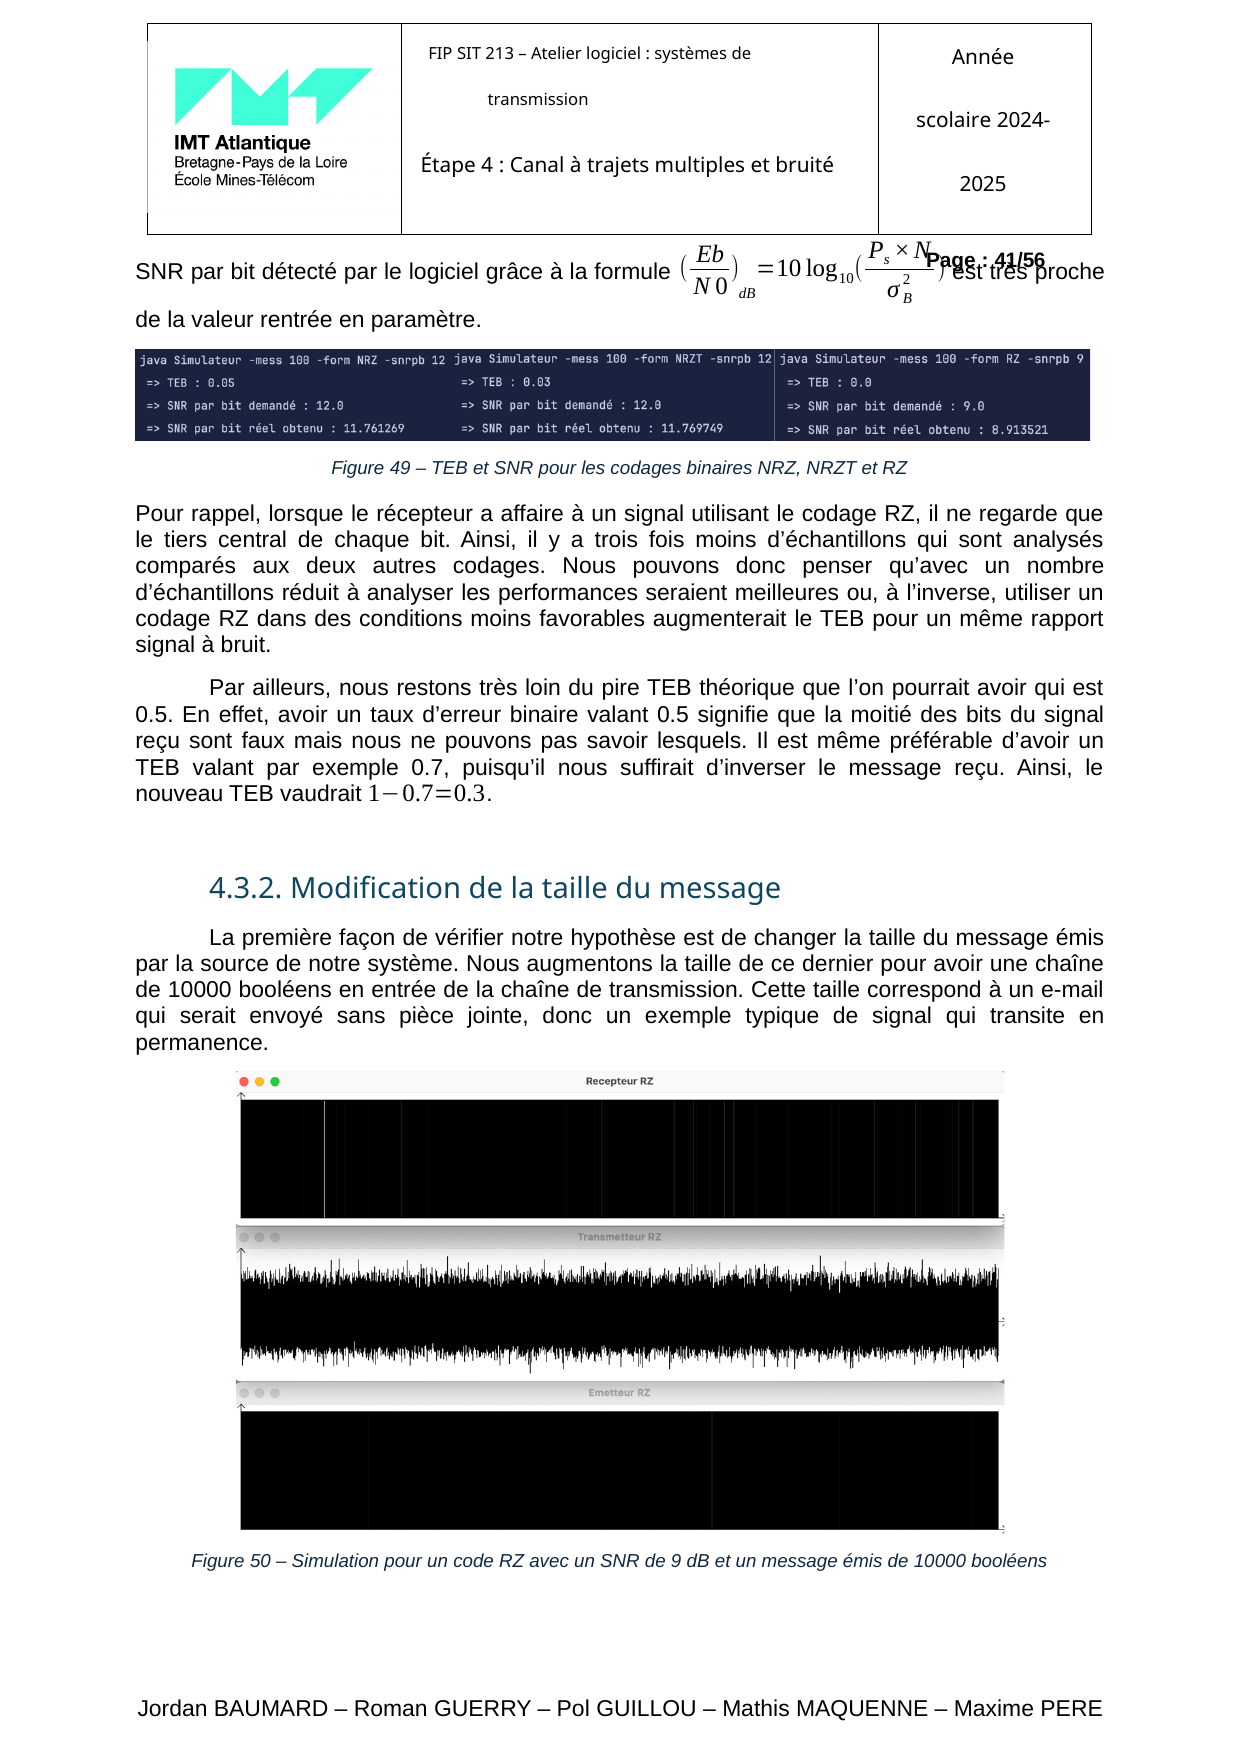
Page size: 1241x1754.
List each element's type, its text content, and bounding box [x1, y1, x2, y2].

picture [147, 41, 401, 213]
text La première façon de vérifier notre hypothèse est de changer la taille du message émis par la source de notre système. Nous augmentons la taille de ce dernier pour avoir une chaîne de 10000 booléens en entrée de la chaîne de transmission. Cette taille correspond à un e-mail qui serait envoyé sans pièce jointe, donc un exemple typique de signal qui transite en permanence. [135, 923, 1105, 1055]
text Figure 50 – Simulation pour un code RZ avec un SNR de 9 dB et un message émis de 10000 booléens [135, 1550, 1105, 1571]
text Pour rappel, lorsque le récepteur a affaire à un signal utilisant le codage RZ, il ne regarde que le tiers central de chaque bit. Ainsi, il y a trois fois moins d’échantillons qui sont analysés comparés aux deux autres codages. Nous pouvons donc penser qu’avec un nombre d’échantillons réduit à analyser les performances seraient meilleures ou, à l’inverse, utiliser un codage RZ dans des conditions moins favorables augmenterait le TEB pour un même rapport signal à bruit. [135, 499, 1105, 658]
picture [235, 1071, 1005, 1534]
text Par ailleurs, nous restons très loin du pire TEB théorique que l’on pourrait avoir qui est 0.5. En effet, avoir un taux d’erreur binaire valant 0.5 signifie que la moitié des bits du signal reçu sont faux mais nous ne pouvons pas savoir lesquels. Il est même préférable d’avoir un TEB valant par exemple 0.7, puisqu’il nous suffirait d’inverser le message reçu. Ainsi, le nouveau TEB vaudrait . [135, 674, 1105, 807]
picture [135, 349, 1091, 441]
subtitle 4.3.2. Modification de la taille du message [135, 867, 1105, 907]
text Figure 49 – TEB et SNR pour les codages binaires NRZ, NRZT et RZ [135, 457, 1105, 479]
